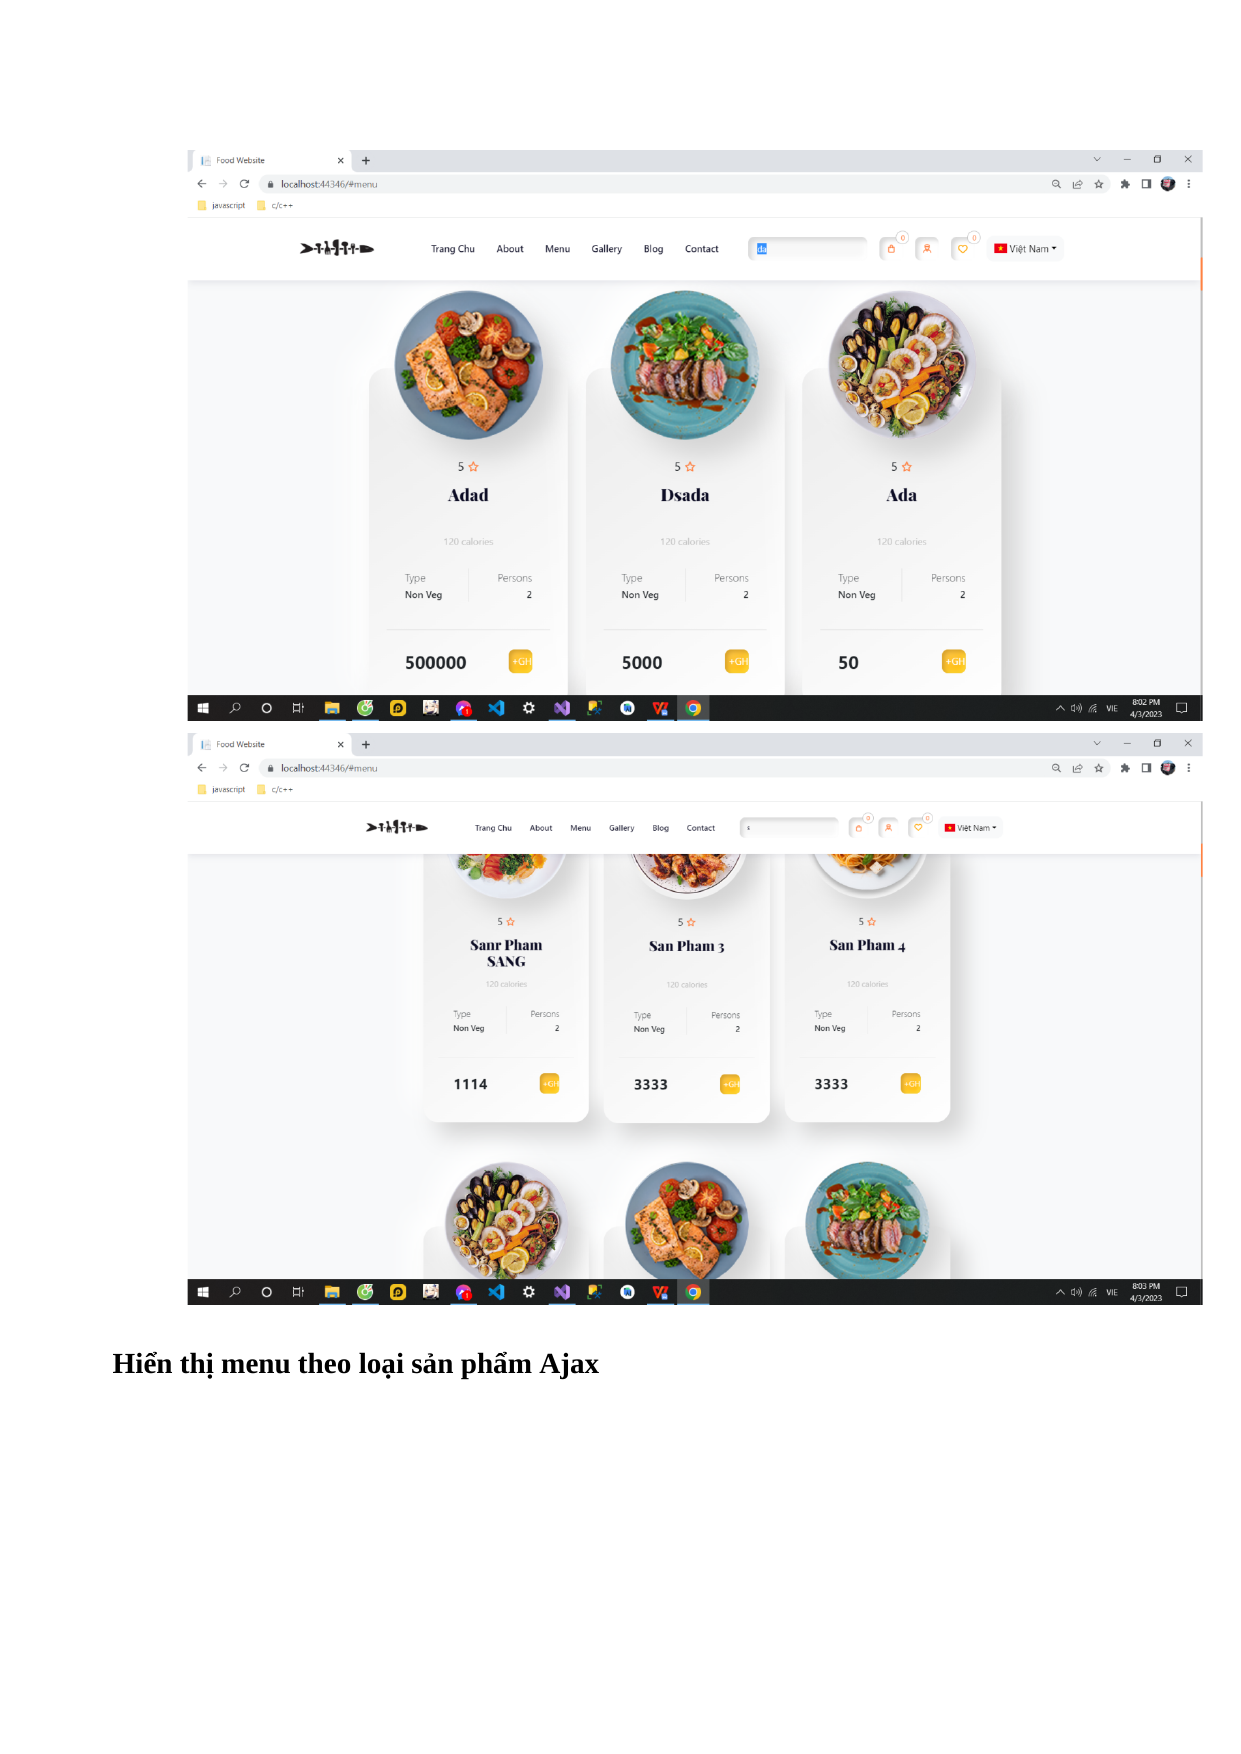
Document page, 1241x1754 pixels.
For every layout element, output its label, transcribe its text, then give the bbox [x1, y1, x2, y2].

picture [187, 150, 1203, 721]
picture [187, 733, 1203, 1305]
subtitle Hiển thị menu theo loại sản phẩm Ajax [112, 1347, 1128, 1380]
